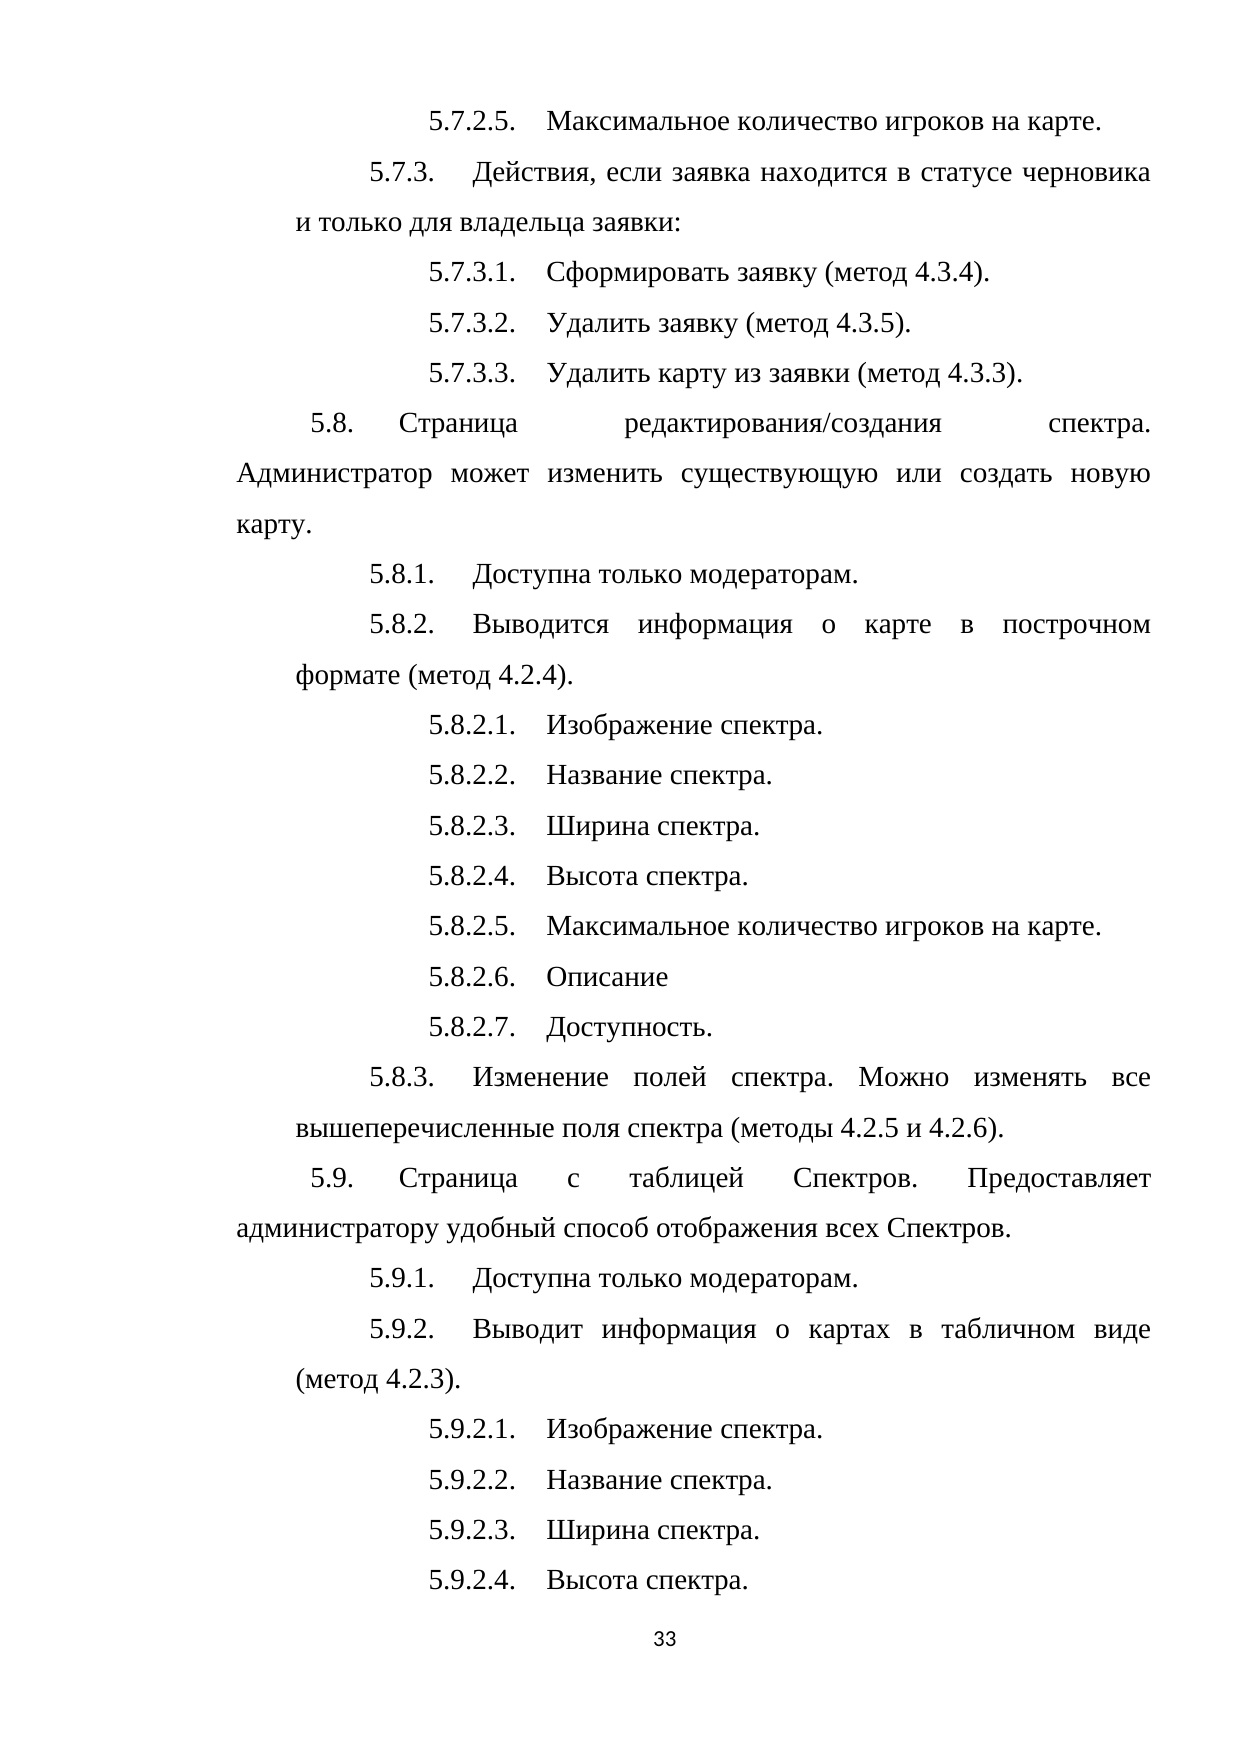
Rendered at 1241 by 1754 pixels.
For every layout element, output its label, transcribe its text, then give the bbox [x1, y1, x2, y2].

list Выводится информация о карте в построчном формате (метод 4.2.4). [295, 607, 1152, 690]
list Изображение спектра. [354, 1412, 1152, 1445]
list Действия, если заявка находится в статусе черновика и только для владельца заявки: [295, 154, 1152, 238]
list Название спектра. [354, 1462, 1152, 1495]
list Название спектра. [354, 757, 1152, 791]
list Высота спектра. [354, 1562, 1152, 1596]
list Страница с таблицей Спектров. Предоставляет администратору удобный способ отображения всех Спектров. [236, 1160, 1152, 1244]
list Высота спектра. [354, 858, 1152, 892]
list Доступна только модераторам. [295, 556, 1152, 590]
list Описание [354, 959, 1152, 992]
list Ширина спектра. [354, 808, 1152, 841]
list Удалить заявку (метод 4.3.5). [354, 305, 1152, 338]
list Сформировать заявку (метод 4.3.4). [354, 254, 1152, 288]
list Изменение полей спектра. Можно изменять все вышеперечисленные поля спектра (методы 4.2.5 и 4.2.6). [295, 1059, 1152, 1143]
list Выводит информация о картах в табличном виде (метод 4.2.3). [295, 1311, 1152, 1395]
list Доступна только модераторам. [295, 1261, 1152, 1294]
list Максимальное количество игроков на карте. [354, 103, 1152, 137]
list Изображение спектра. [354, 707, 1152, 741]
list Максимальное количество игроков на карте. [354, 908, 1152, 942]
list Ширина спектра. [354, 1512, 1152, 1546]
list Удалить карту из заявки (метод 4.3.3). [354, 355, 1152, 388]
list Доступность. [354, 1009, 1152, 1043]
list Страница редактирования/создания спектра. Администратор может изменить существующую или создать новую карту. [236, 405, 1152, 539]
